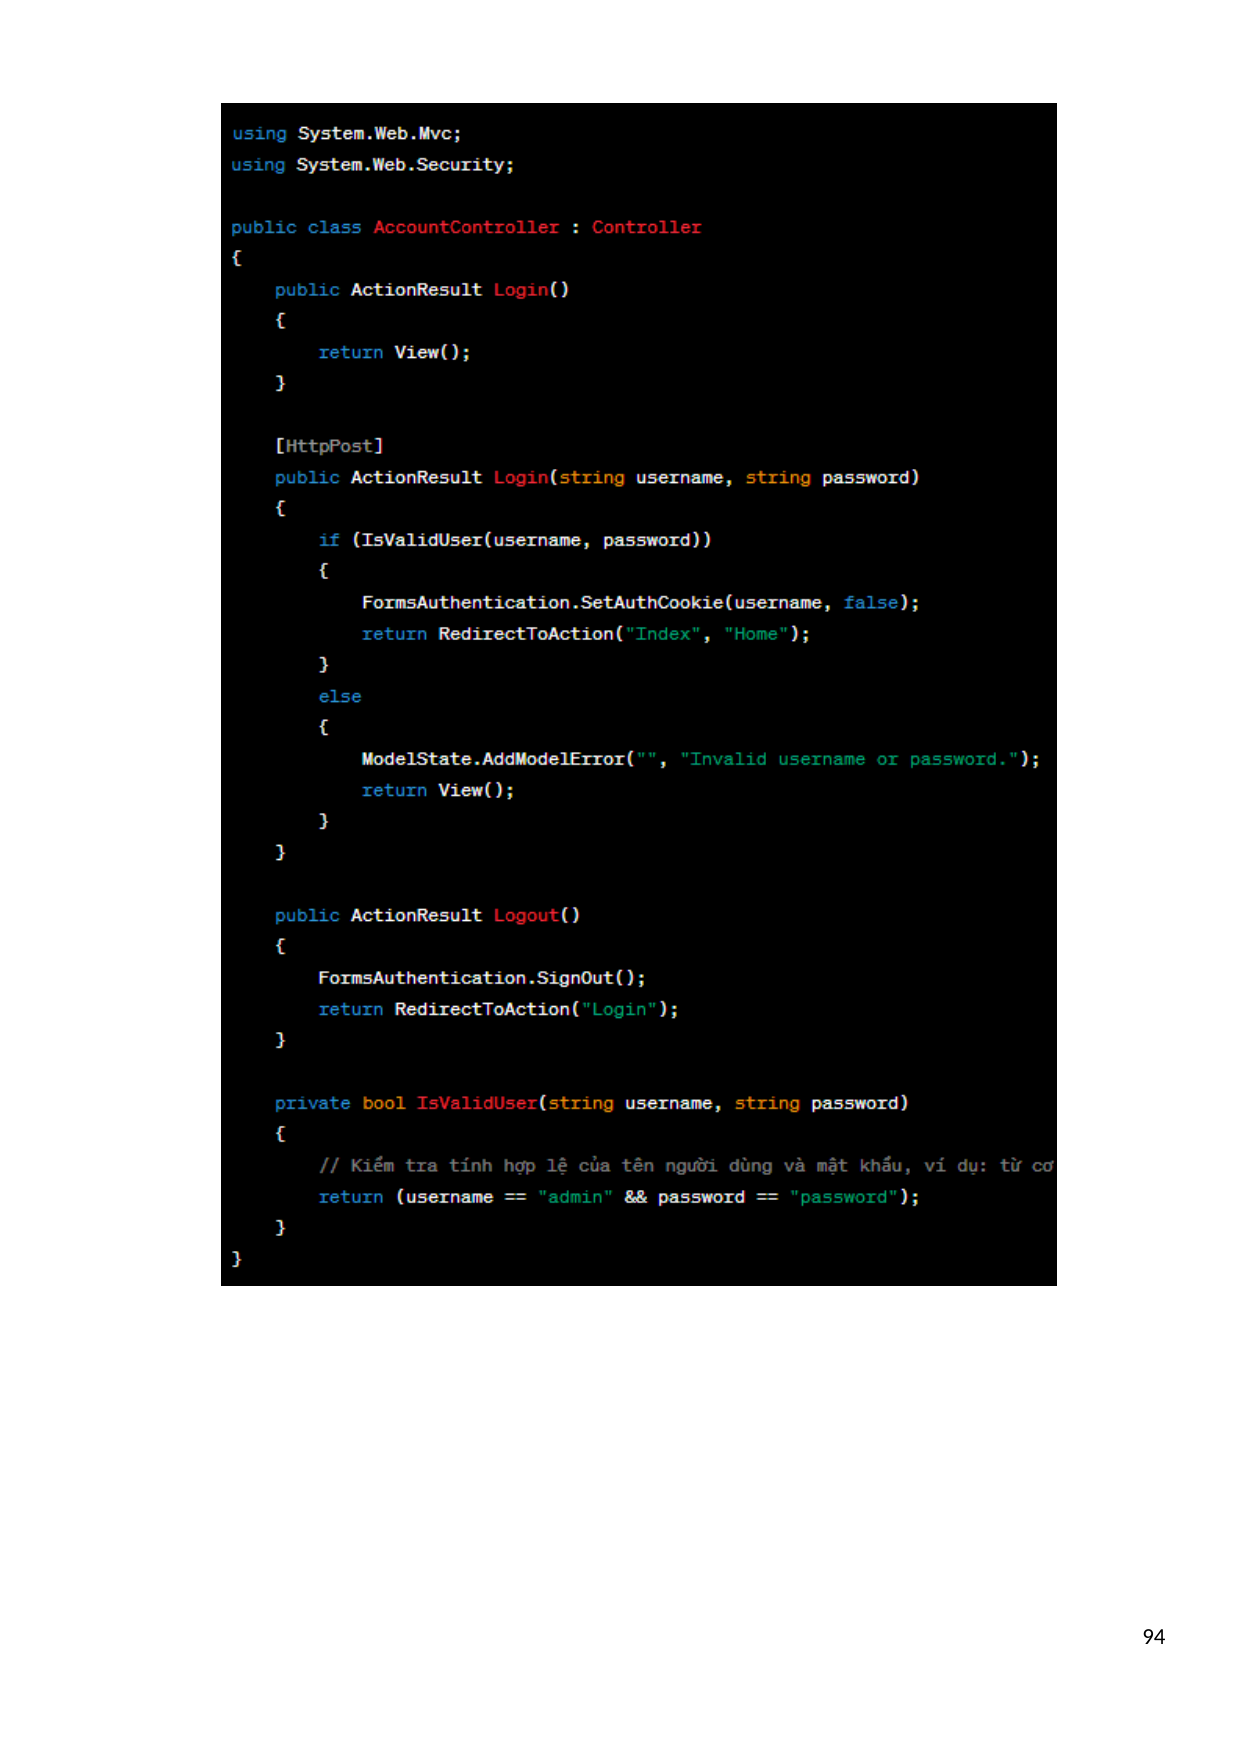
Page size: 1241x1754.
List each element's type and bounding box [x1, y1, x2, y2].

picture [221, 103, 1057, 1286]
